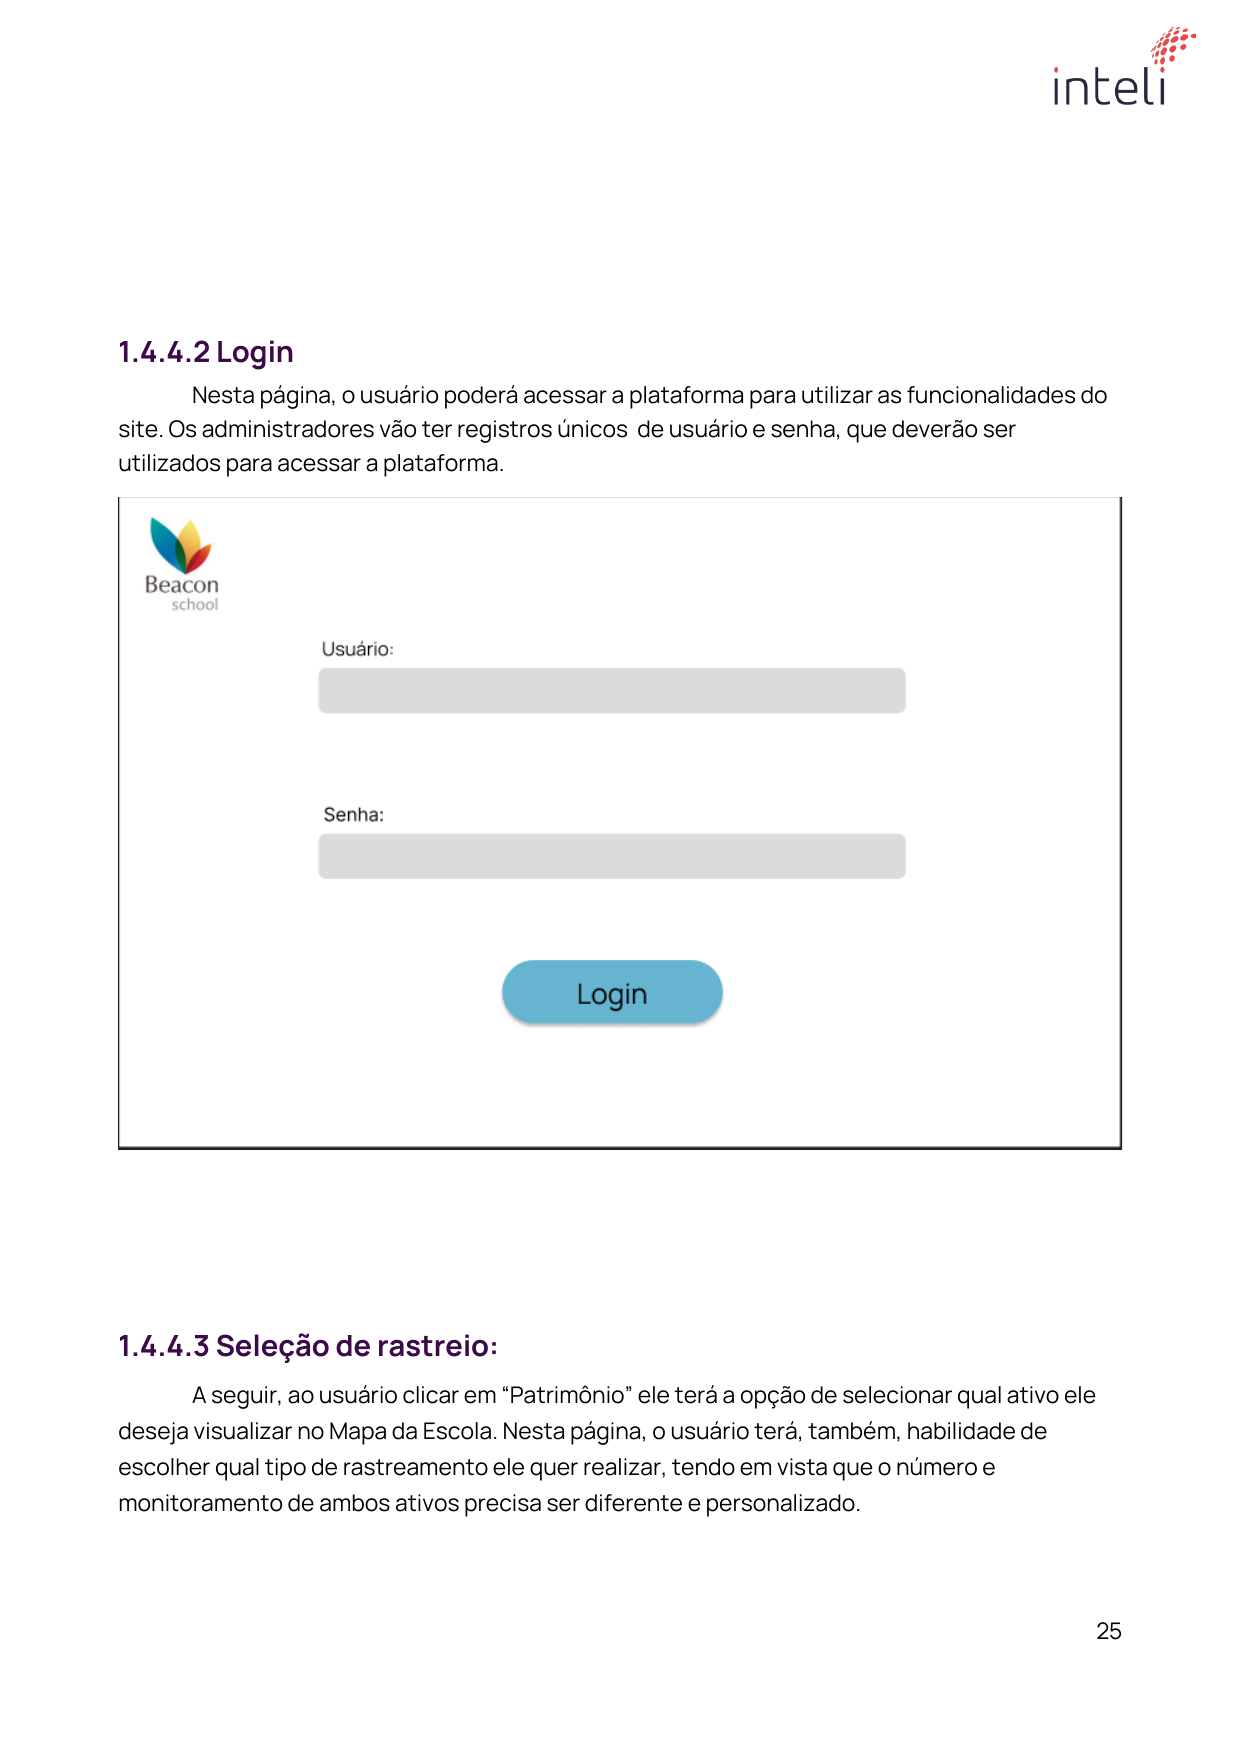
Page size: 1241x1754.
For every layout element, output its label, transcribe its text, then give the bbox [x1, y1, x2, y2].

text A seguir, ao usuário clicar em “Patrimônio” ele terá a opção de selecionar qual ativo ele deseja visualizar no Mapa da Escola. Nesta página, o usuário terá, também, habilidade de escolher qual tipo de rastreamento ele quer realizar, tendo em vista que o número e monitoramento de ambos ativos precisa ser diferente e personalizado. [118, 1379, 1122, 1519]
text Nesta página, o usuário poderá acessar a plataforma para utilizar as funcionalidades do site. Os administradores vão ter registros únicos de usuário e senha, que deverão ser utilizados para acessar a plataforma. [118, 379, 1122, 478]
subtitle 1.4.4.3 Seleção de rastreio: [118, 1325, 1122, 1365]
picture [1054, 27, 1197, 105]
subtitle 1.4.4.2 Login [118, 331, 1122, 371]
picture [118, 497, 1123, 1150]
